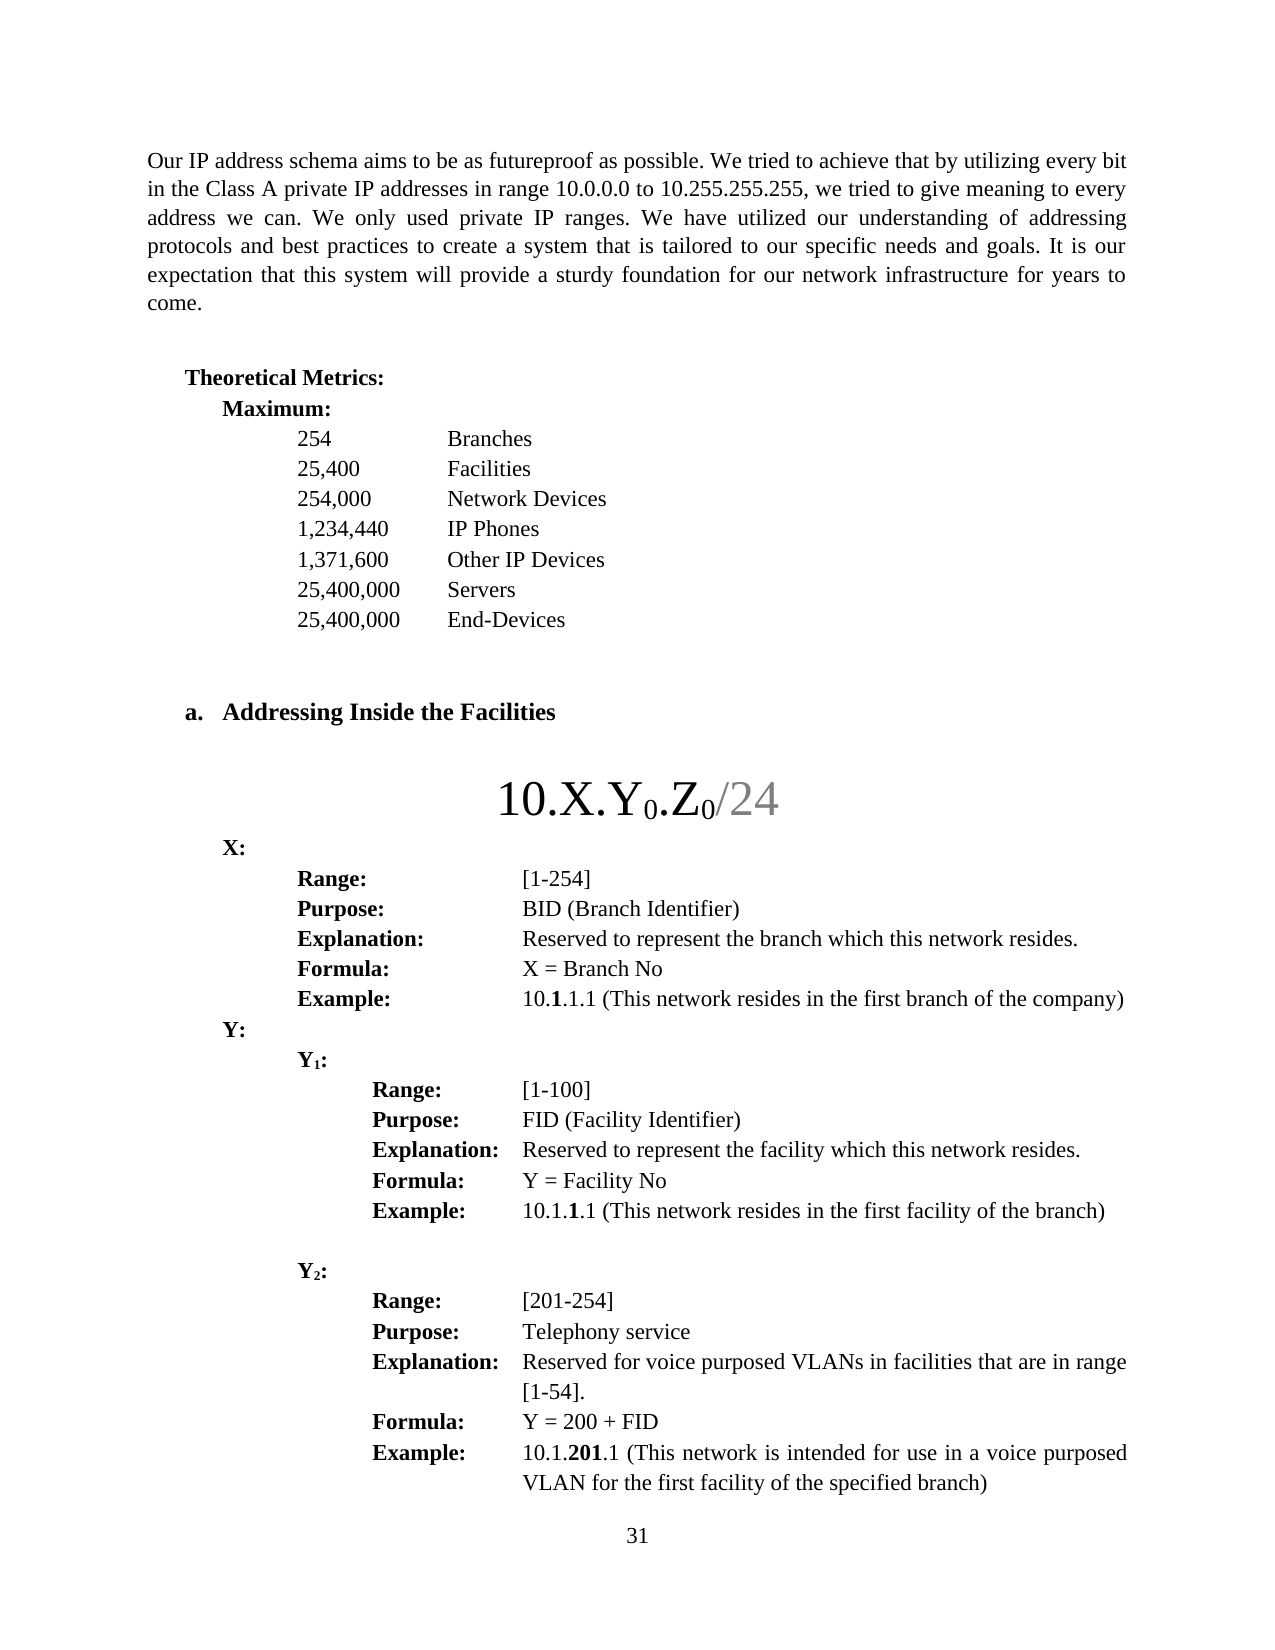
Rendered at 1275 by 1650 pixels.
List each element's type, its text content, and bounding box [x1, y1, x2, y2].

text Our IP address schema aims to be as futureproof as possible. We tried to achieve that by utilizing every bit in the Class A private IP addresses in range 10.0.0.0 to 10.255.255.255, we tried to give meaning to every address we can. We only used private IP ranges. We have utilized our understanding of addressing protocols and best practices to create a system that is tailored to our specific needs and goals. It is our expectation that this system will provide a sturdy foundation for our network infrastructure for years to come. [147, 147, 1128, 316]
text 1,371,600 Other IP Devices [259, 546, 1128, 572]
text Purpose: FID (Facility Identifier) [147, 1106, 1128, 1133]
text 1,234,440 IP Phones [184, 516, 1128, 542]
text 254,000 Network Devices [184, 485, 1128, 512]
text Y: [147, 1016, 1128, 1042]
text Theoretical Metrics: [184, 364, 1128, 391]
text Formula: Y = Facility No [297, 1167, 1128, 1193]
text X: [147, 834, 1128, 861]
text 10.X.Y0.Z0/24 [147, 768, 1128, 826]
text Purpose: BID (Branch Identifier) [147, 895, 1128, 921]
text 25,400,000 End-Devices [184, 606, 1128, 632]
text Maximum: [184, 395, 1128, 421]
text Formula: X = Branch No [222, 955, 1128, 982]
text Example: 10.1.1.1 (This network resides in the first branch of the company) [297, 985, 1128, 1012]
list Addressing Inside the Facilities [184, 697, 1128, 726]
text Explanation: Reserved for voice purposed VLANs in facilities that are in range [1-54]. [372, 1348, 1128, 1404]
text Explanation: Reserved to represent the branch which this network resides. [222, 925, 1128, 951]
text 25,400 Facilities [184, 455, 1128, 481]
text Purpose: Telephony service [147, 1318, 1128, 1344]
text Y2: [147, 1257, 1128, 1284]
text 25,400,000 Servers [184, 576, 1128, 602]
text Explanation: Reserved to represent the facility which this network resides. [147, 1136, 1128, 1163]
text Example: 10.1.1.1 (This network resides in the first facility of the branch) [372, 1197, 1128, 1223]
text 254 Branches [184, 425, 1128, 451]
text Range: [1-100] [147, 1076, 1128, 1102]
text Example: 10.1.201.1 (This network is intended for use in a voice purposed VLAN for the first facility of the specified branch) [372, 1438, 1128, 1495]
text Formula: Y = 200 + FID [372, 1408, 1128, 1435]
text Range: [1-254] [147, 864, 1128, 891]
text Y1: [147, 1046, 1128, 1072]
text Range: [201-254] [147, 1287, 1128, 1314]
